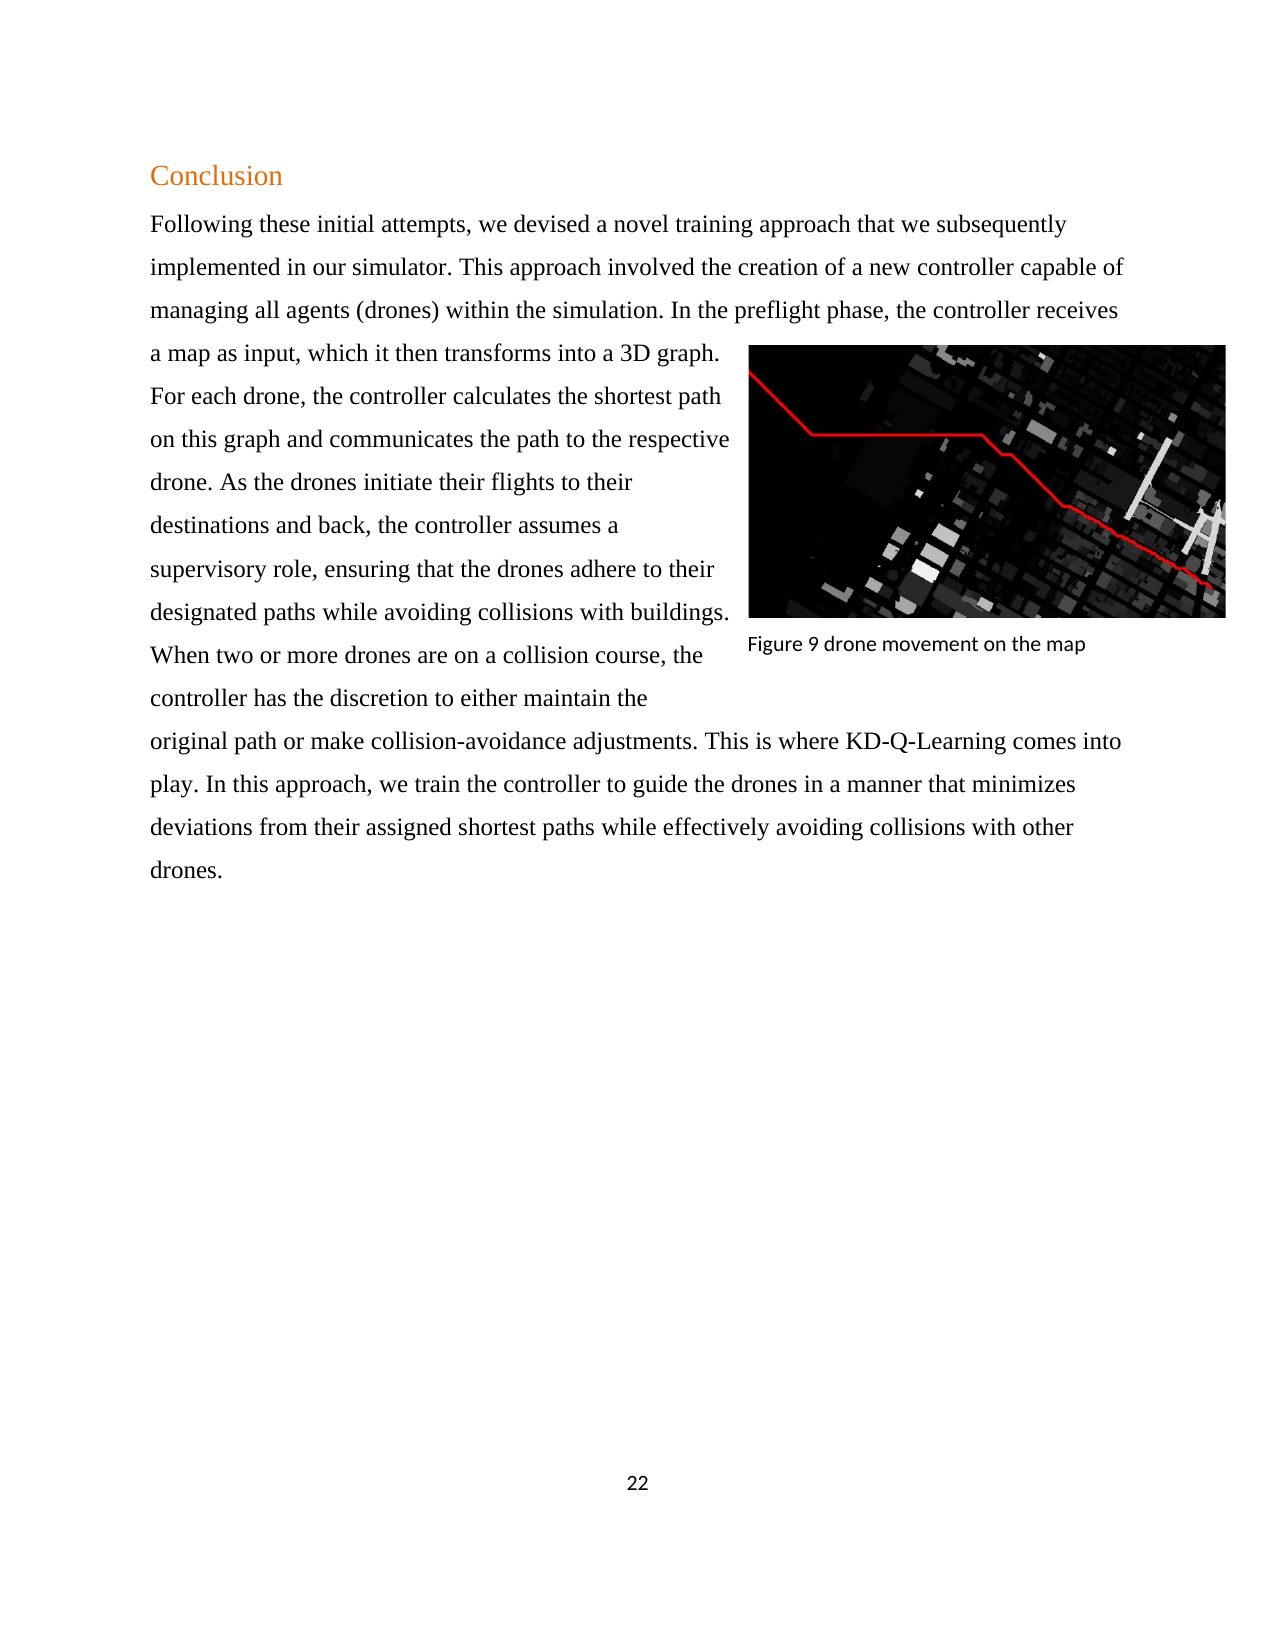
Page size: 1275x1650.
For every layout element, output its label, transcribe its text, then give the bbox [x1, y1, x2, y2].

text Following these initial attempts, we devised a novel training approach that we subsequently implemented in our simulator. This approach involved the creation of a new controller capable of managing all agents (drones) within the simulation. In the preflight phase, the controller receives a map as input, which it then transforms into a 3D graph. For each drone, the controller calculates the shortest path on this graph and communicates the path to the respective drone. As the drones initiate their flights to their destinations and back, the controller assumes a supervisory role, ensuring that the drones adhere to their designated paths while avoiding collisions with buildings. When two or more drones are on a collision course, the controller has the discretion to either maintain the original path or make collision-avoidance adjustments. This is where KD-Q-Learning comes into play. In this approach, we train the controller to guide the drones in a manner that minimizes deviations from their assigned shortest paths while effectively avoiding collisions with other drones. [150, 209, 1125, 755]
picture [747, 345, 1229, 621]
subtitle Conclusion [150, 158, 1125, 192]
